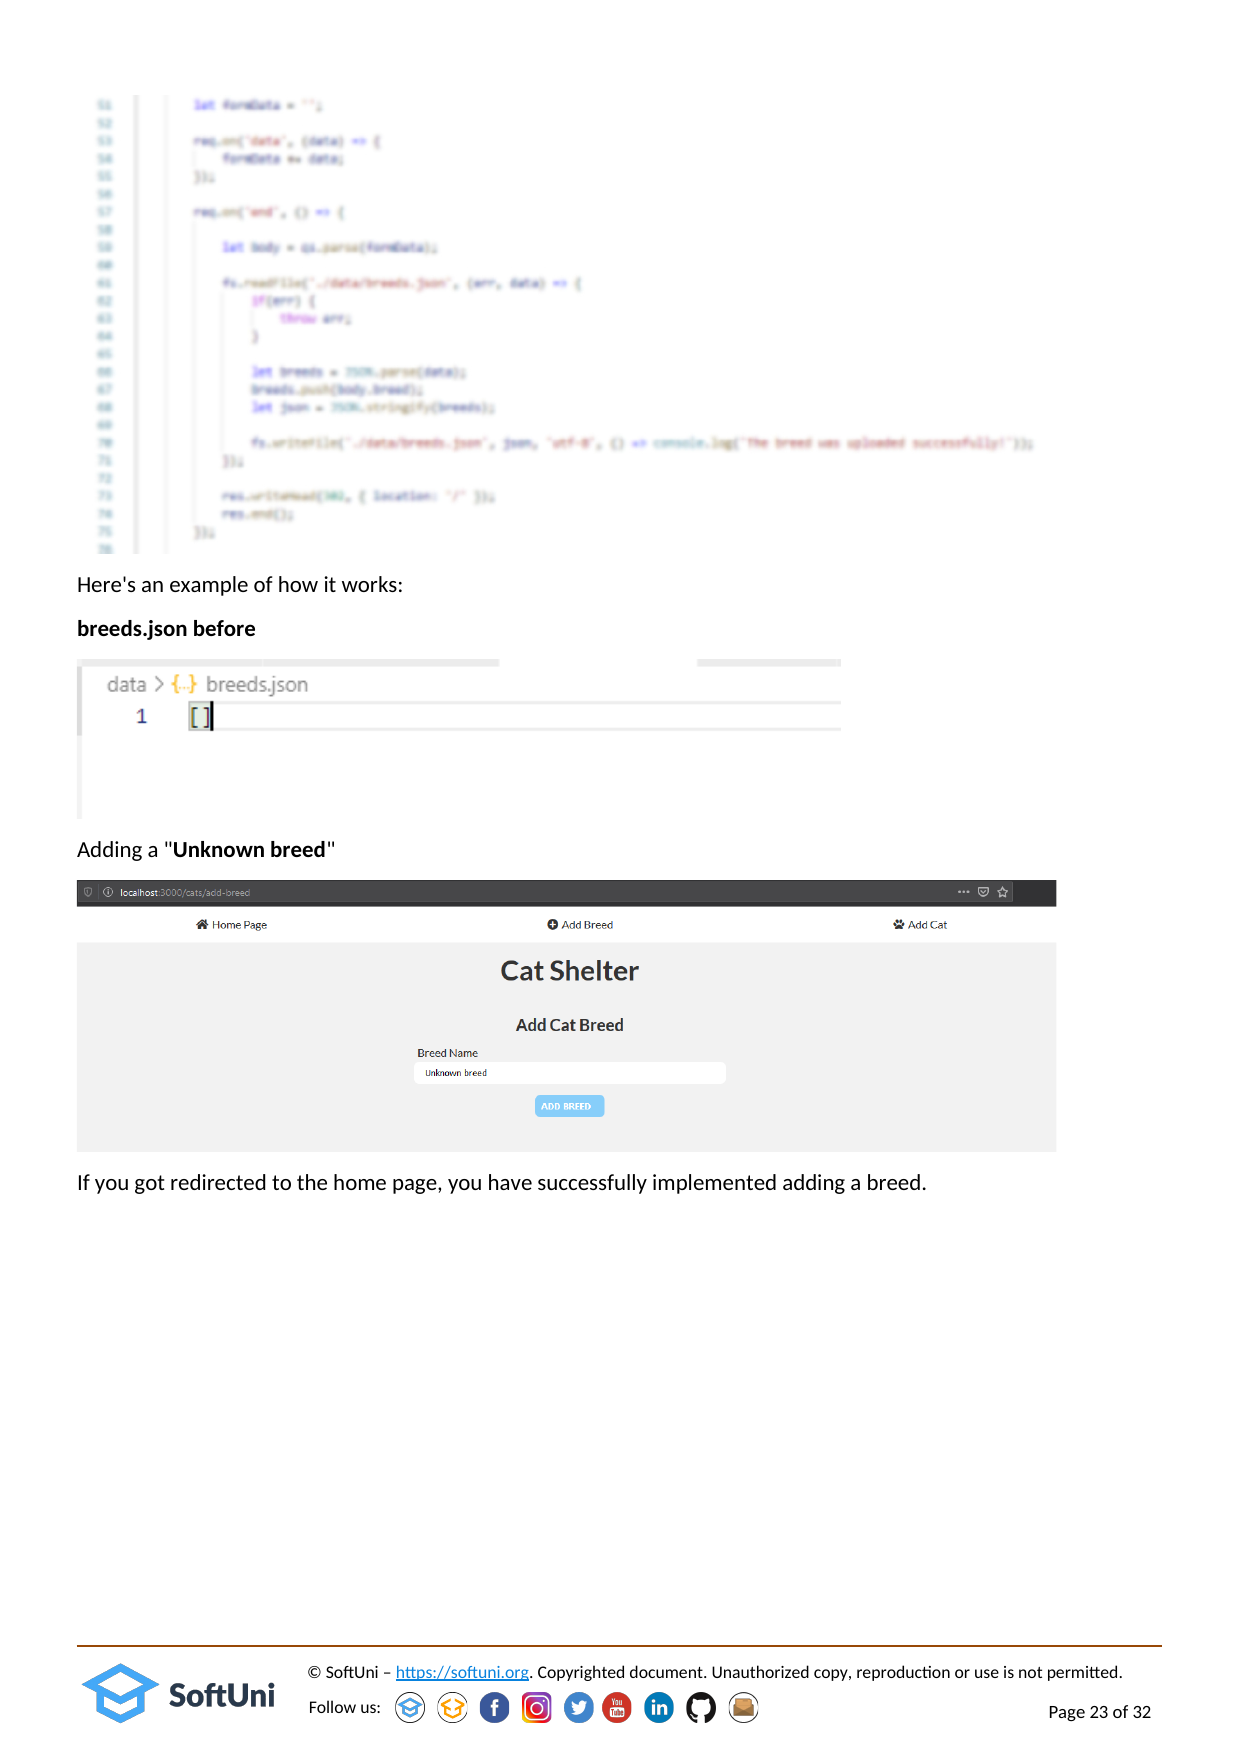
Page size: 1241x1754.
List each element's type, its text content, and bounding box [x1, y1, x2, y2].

picture [644, 1692, 653, 1701]
picture [728, 1692, 759, 1723]
picture [658, 1705, 667, 1714]
text If you got redirected to the home page, you have successfully implemented adding a breed. [77, 1168, 1163, 1196]
picture [75, 1658, 281, 1729]
picture [602, 1692, 632, 1723]
picture [479, 1692, 510, 1723]
picture [564, 1692, 594, 1723]
picture [76, 880, 1057, 1152]
picture [437, 1692, 468, 1723]
picture [395, 1692, 425, 1723]
picture [76, 95, 1057, 554]
picture [522, 1692, 552, 1723]
picture [76, 659, 841, 819]
text Adding a "Unknown breed" [77, 835, 1163, 863]
picture [665, 1692, 674, 1701]
picture [686, 1692, 716, 1723]
text breeds.json before [77, 614, 1163, 642]
picture [644, 1714, 653, 1723]
picture [665, 1714, 674, 1723]
text Here's an example of how it works: [77, 570, 1163, 598]
